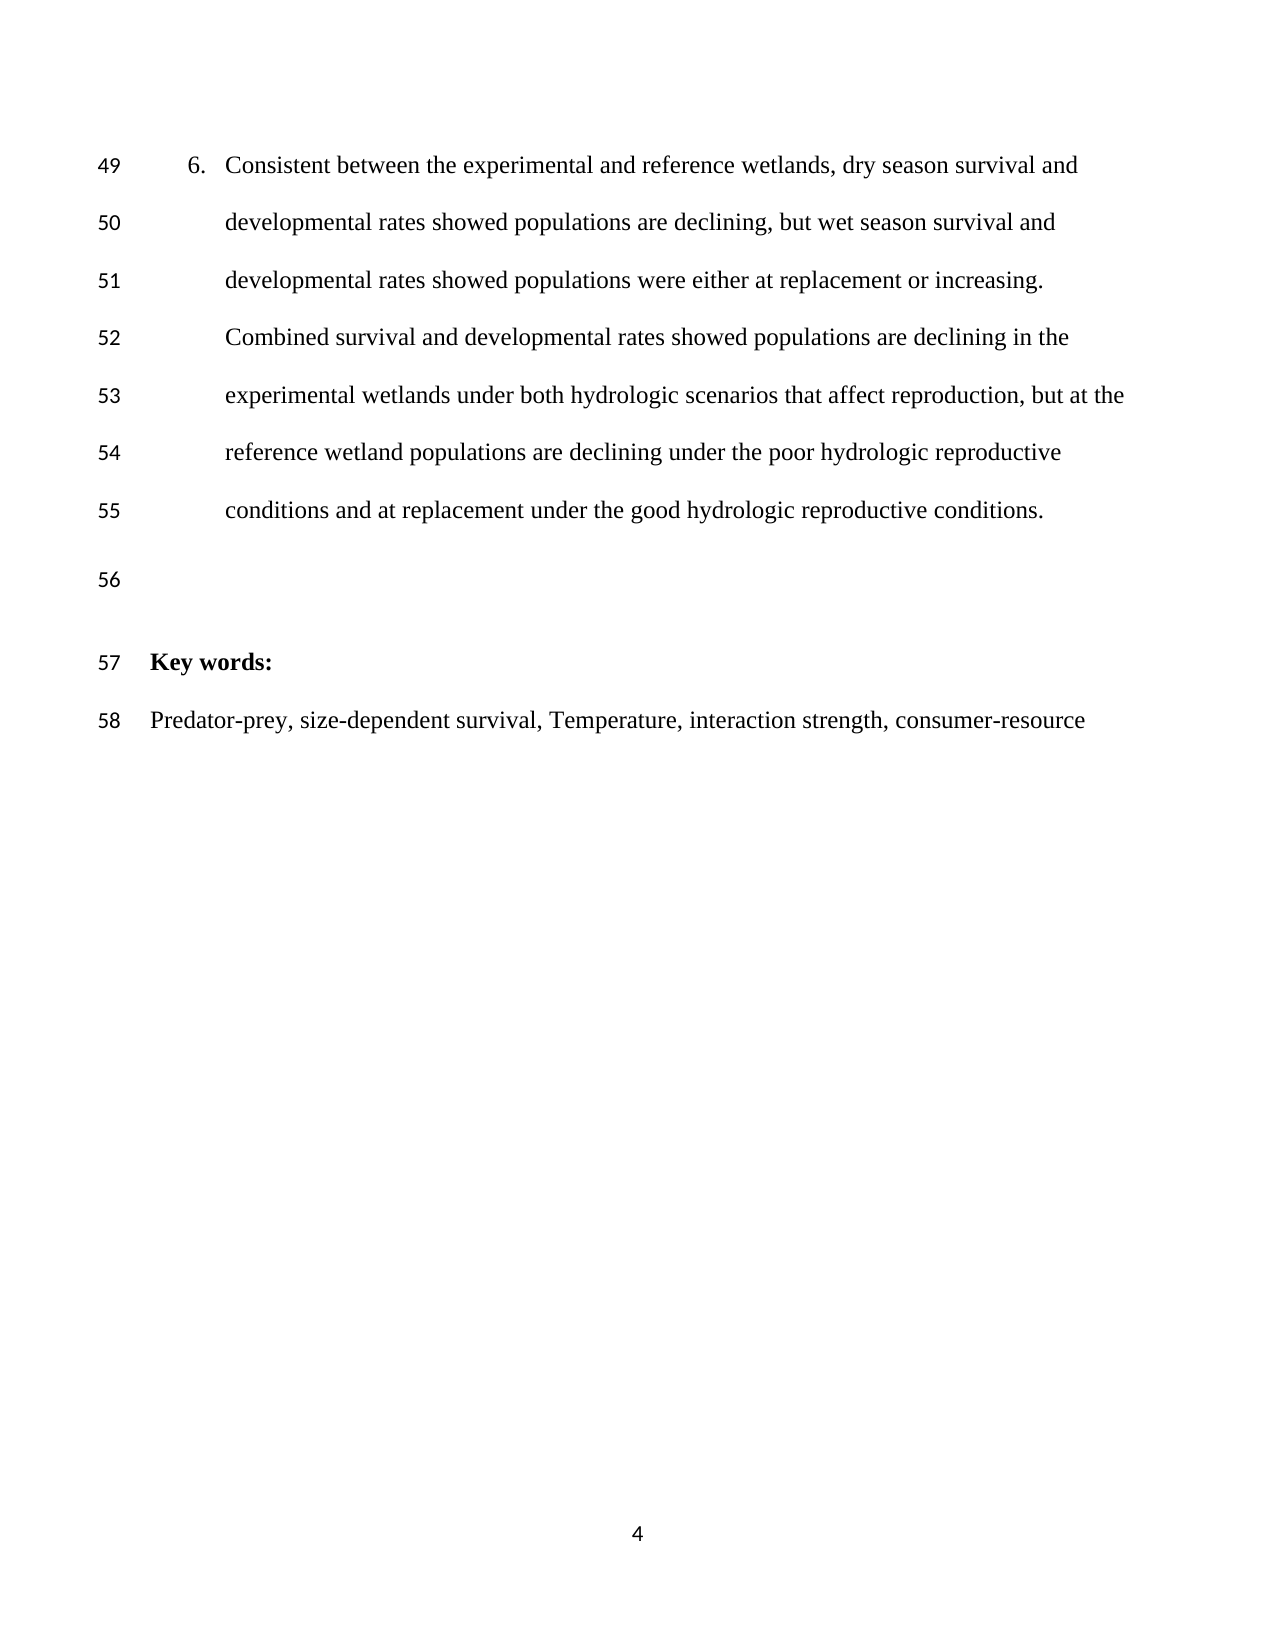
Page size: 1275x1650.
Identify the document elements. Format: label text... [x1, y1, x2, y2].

subtitle Key words: [150, 647, 1125, 676]
list Consistent between the experimental and reference wetlands, dry season survival and developmental rates showed populations are declining, but wet season survival and developmental rates showed populations were either at replacement or increasing. Combined survival and developmental rates showed populations are declining in the experimental wetlands under both hydrologic scenarios that affect reproduction, but at the reference wetland populations are declining under the poor hydrologic reproductive conditions and at replacement under the good hydrologic reproductive conditions. [187, 150, 1125, 524]
text Predator-prey, size-dependent survival, Temperature, interaction strength, consumer-resource [150, 705, 1125, 734]
